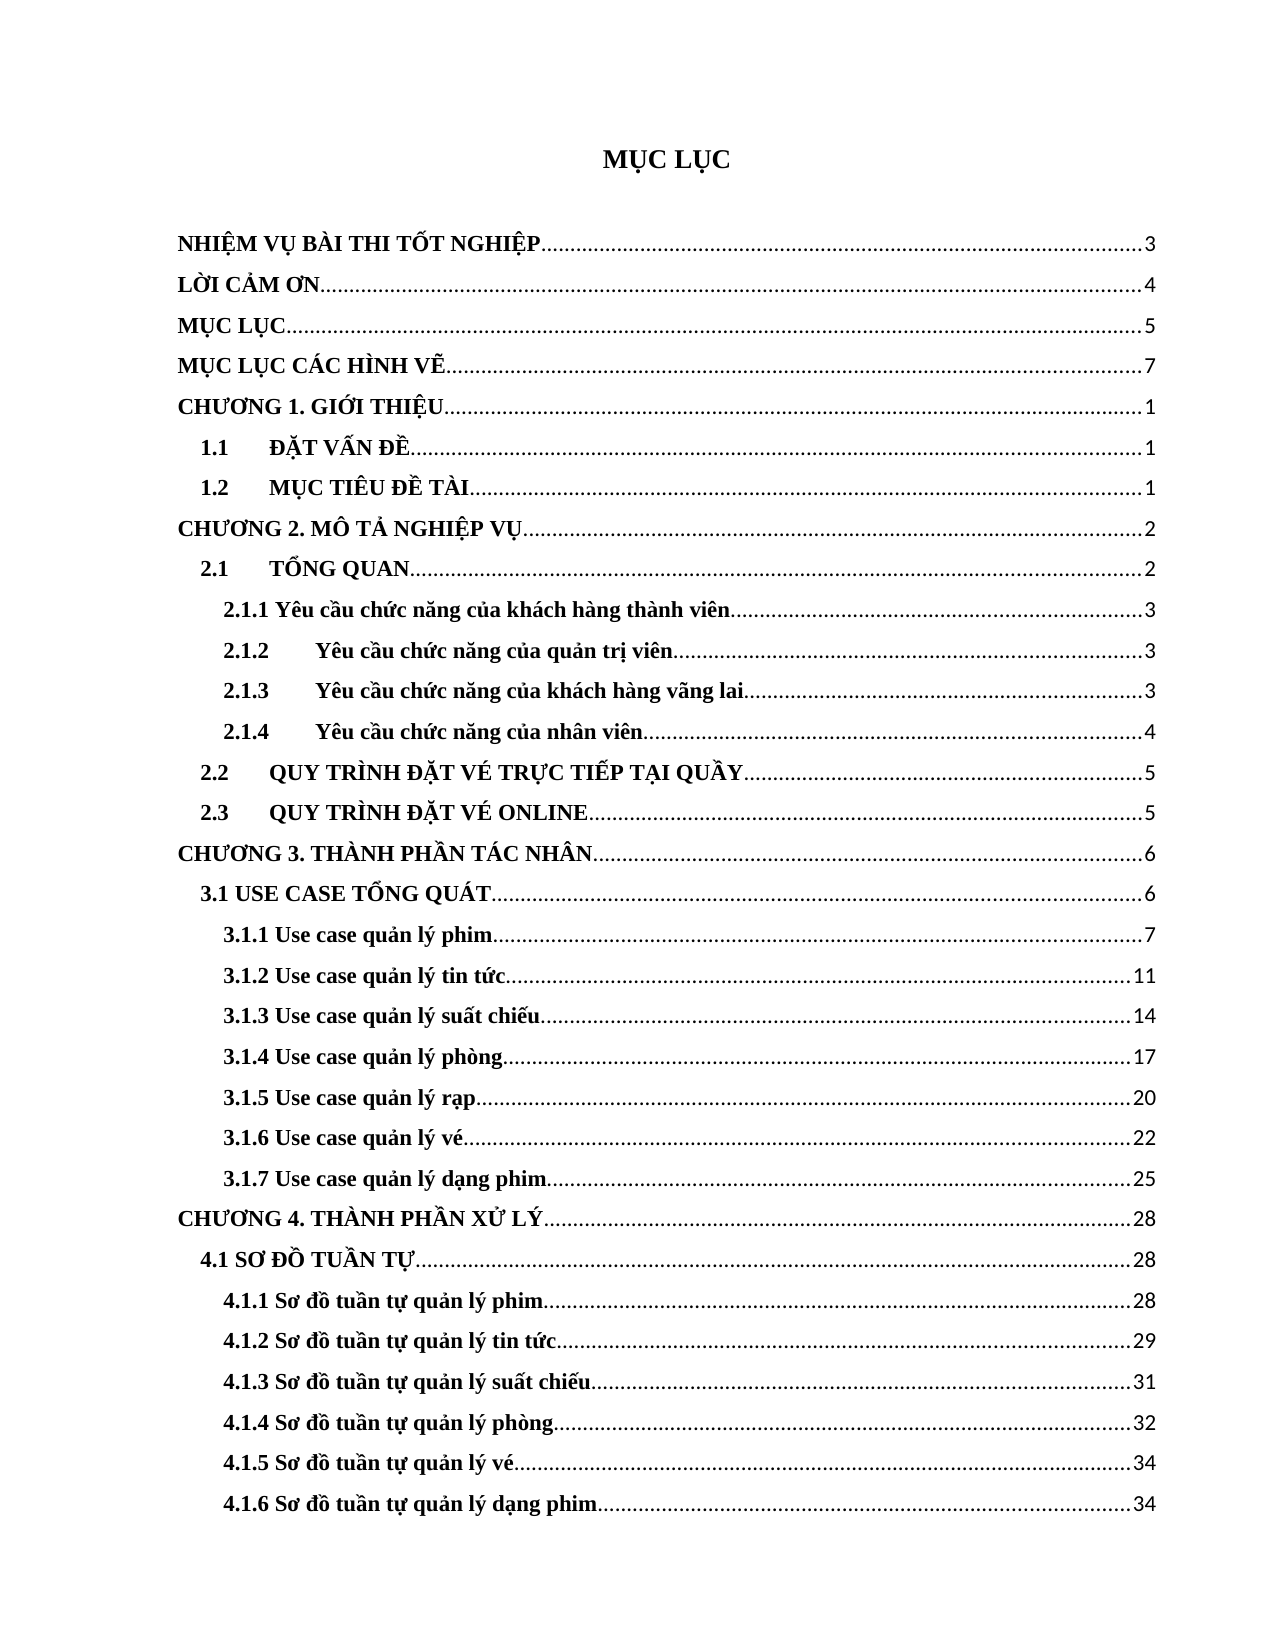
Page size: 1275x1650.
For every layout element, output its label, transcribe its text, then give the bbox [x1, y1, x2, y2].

subtitle MỤC LỤC [177, 143, 1157, 174]
